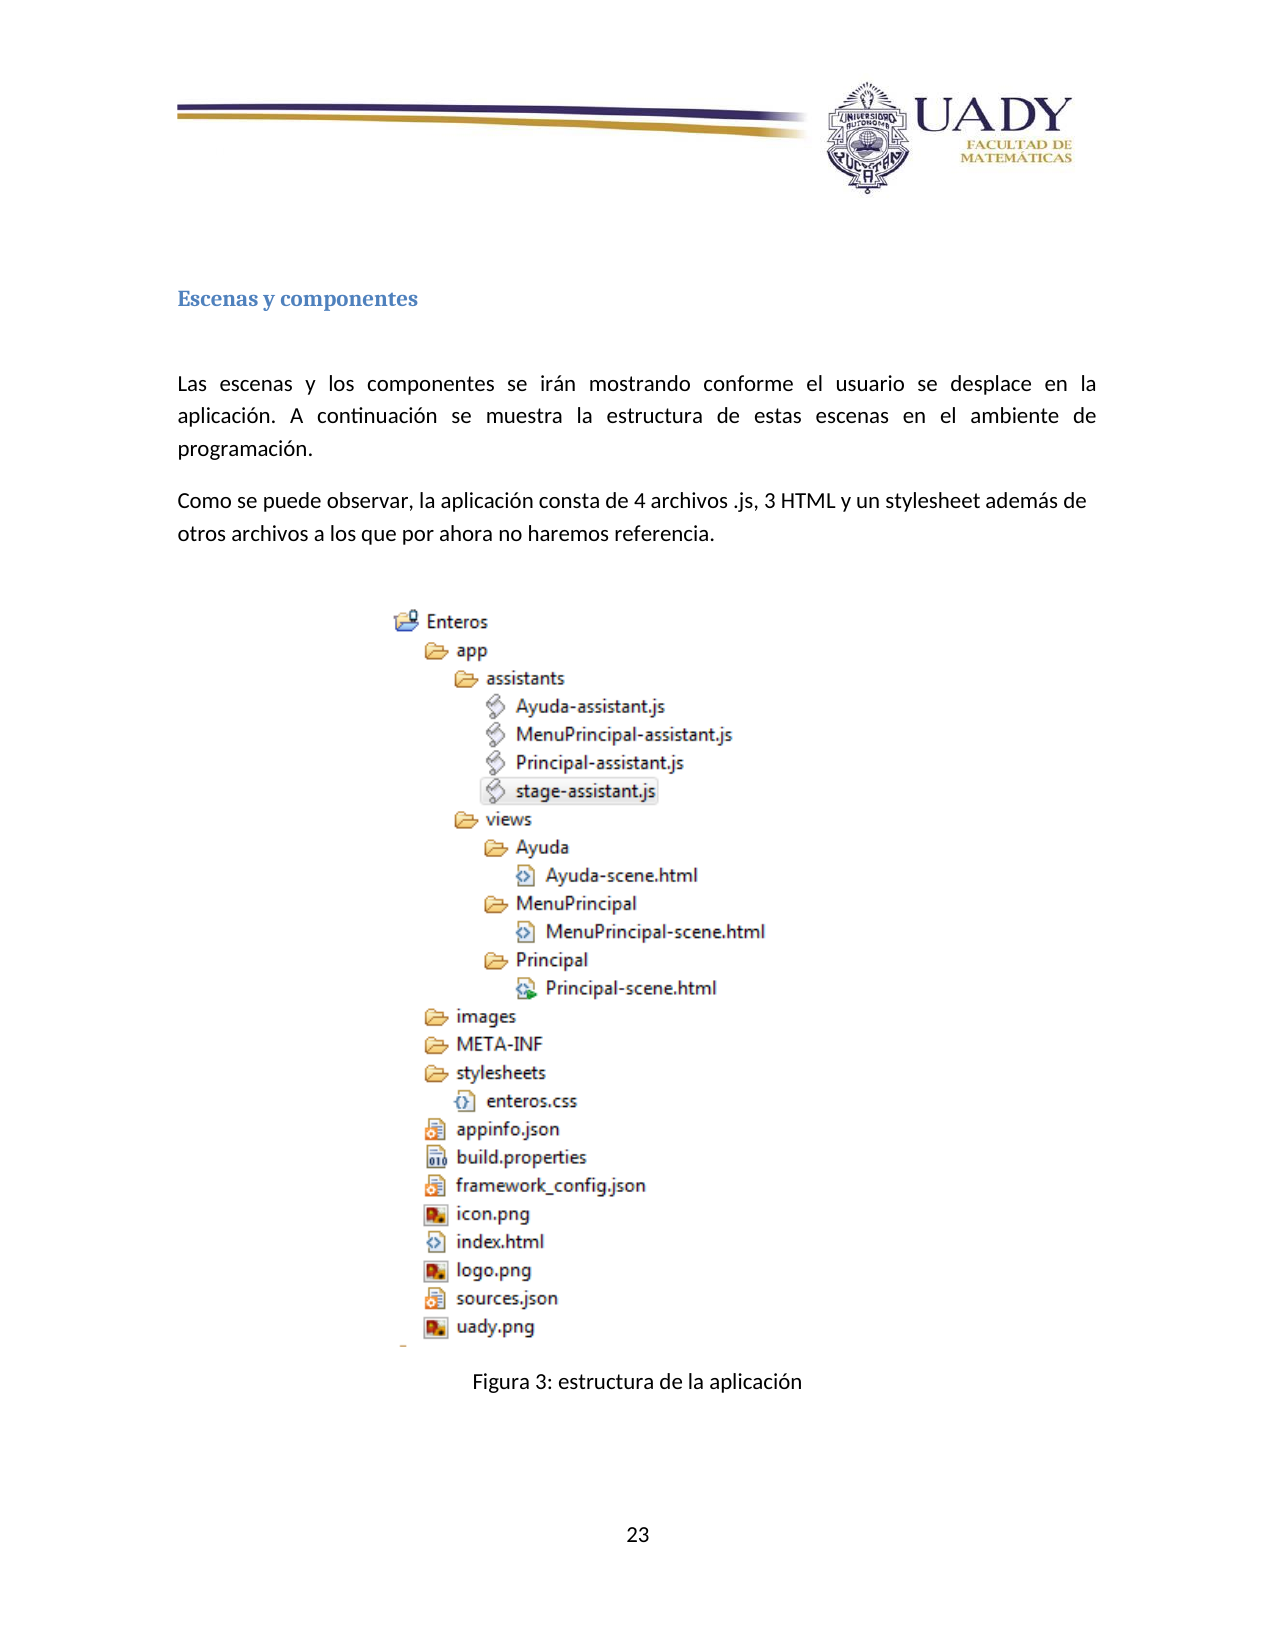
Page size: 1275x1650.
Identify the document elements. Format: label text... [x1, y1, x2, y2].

text Figura 3: estructura de la aplicación [177, 1367, 1098, 1395]
picture [383, 606, 803, 1347]
subtitle Escenas y componentes [177, 286, 1098, 312]
text Las escenas y los componentes se irán mostrando conforme el usuario se desplace en la aplicación. A continuación se muestra la estructura de estas escenas en el ambiente de programación. [177, 369, 1098, 462]
text Como se puede observar, la aplicación consta de 4 archivos .js, 3 HTML y un stylesheet además de otros archivos a los que por ahora no haremos referencia. [177, 487, 1098, 547]
picture [177, 73, 1095, 205]
